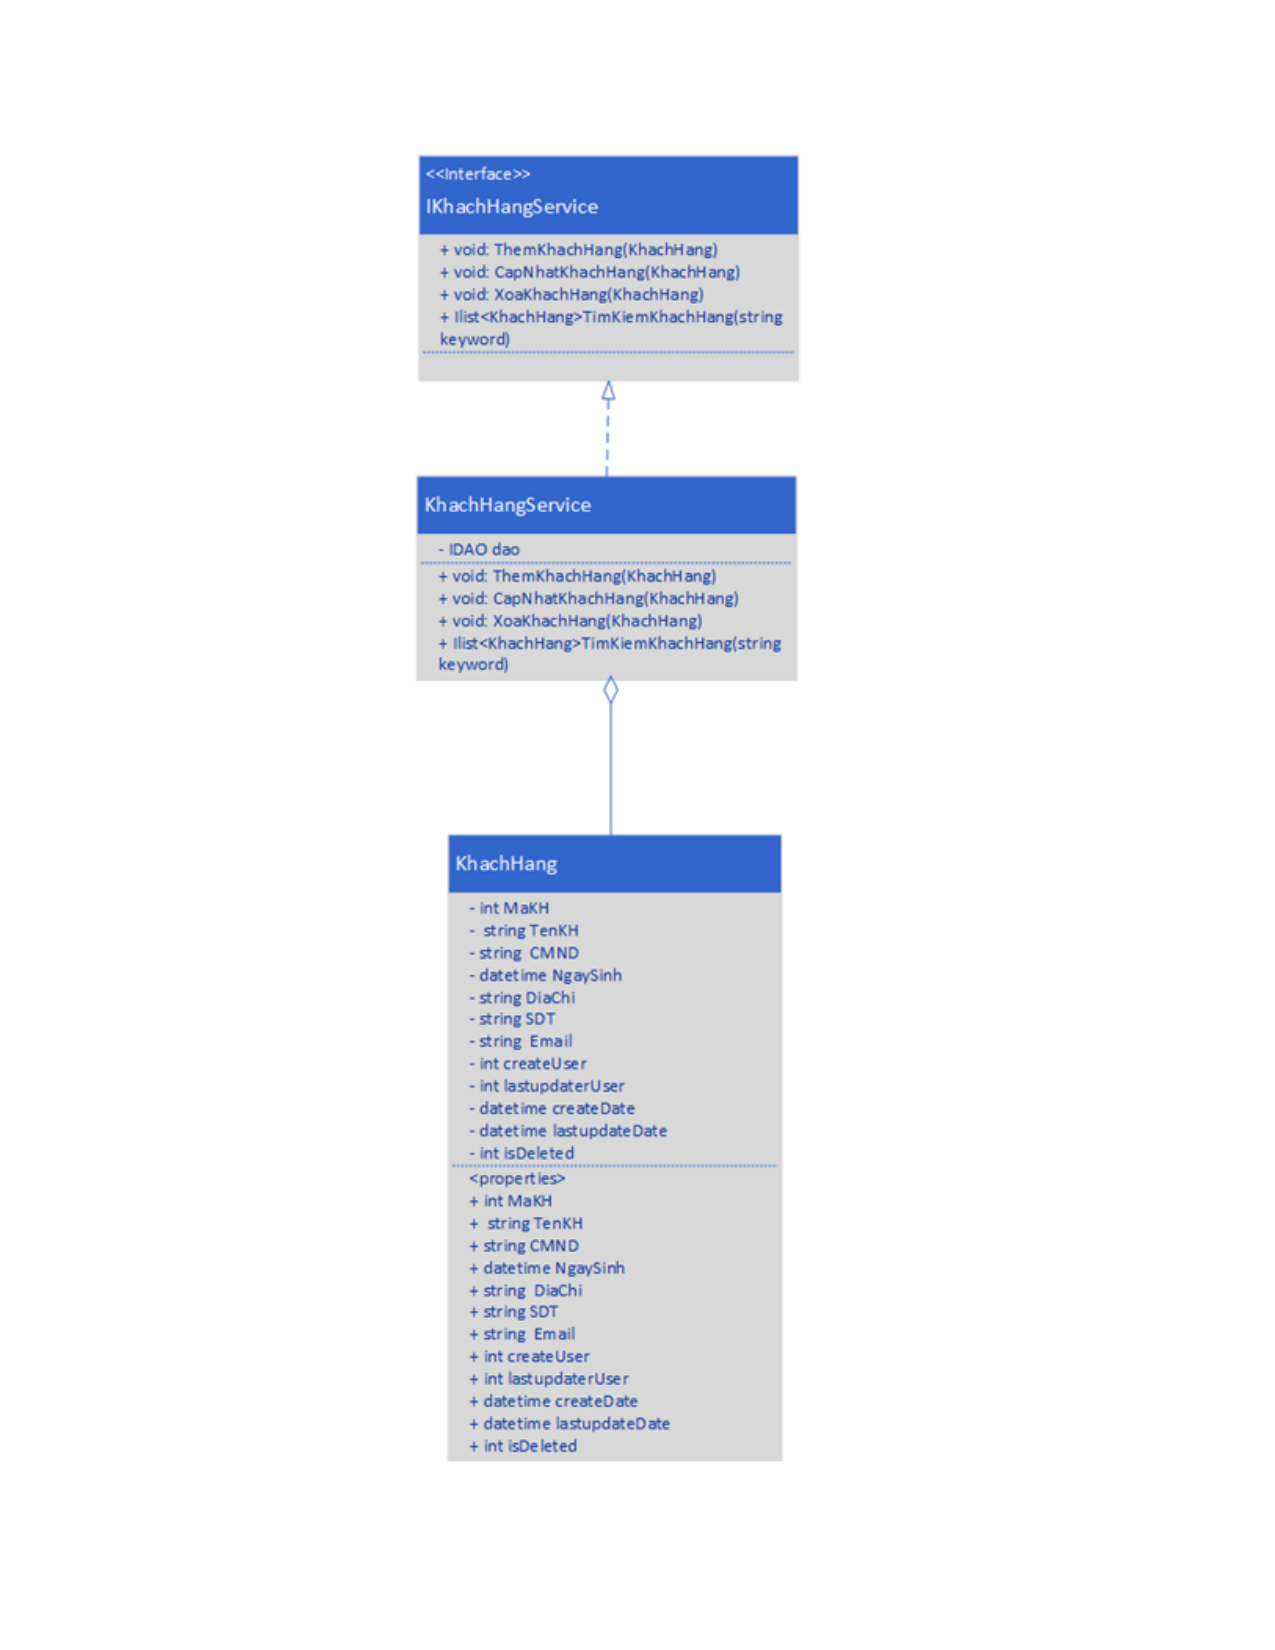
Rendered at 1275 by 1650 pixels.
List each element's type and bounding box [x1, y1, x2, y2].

picture [412, 150, 804, 1468]
